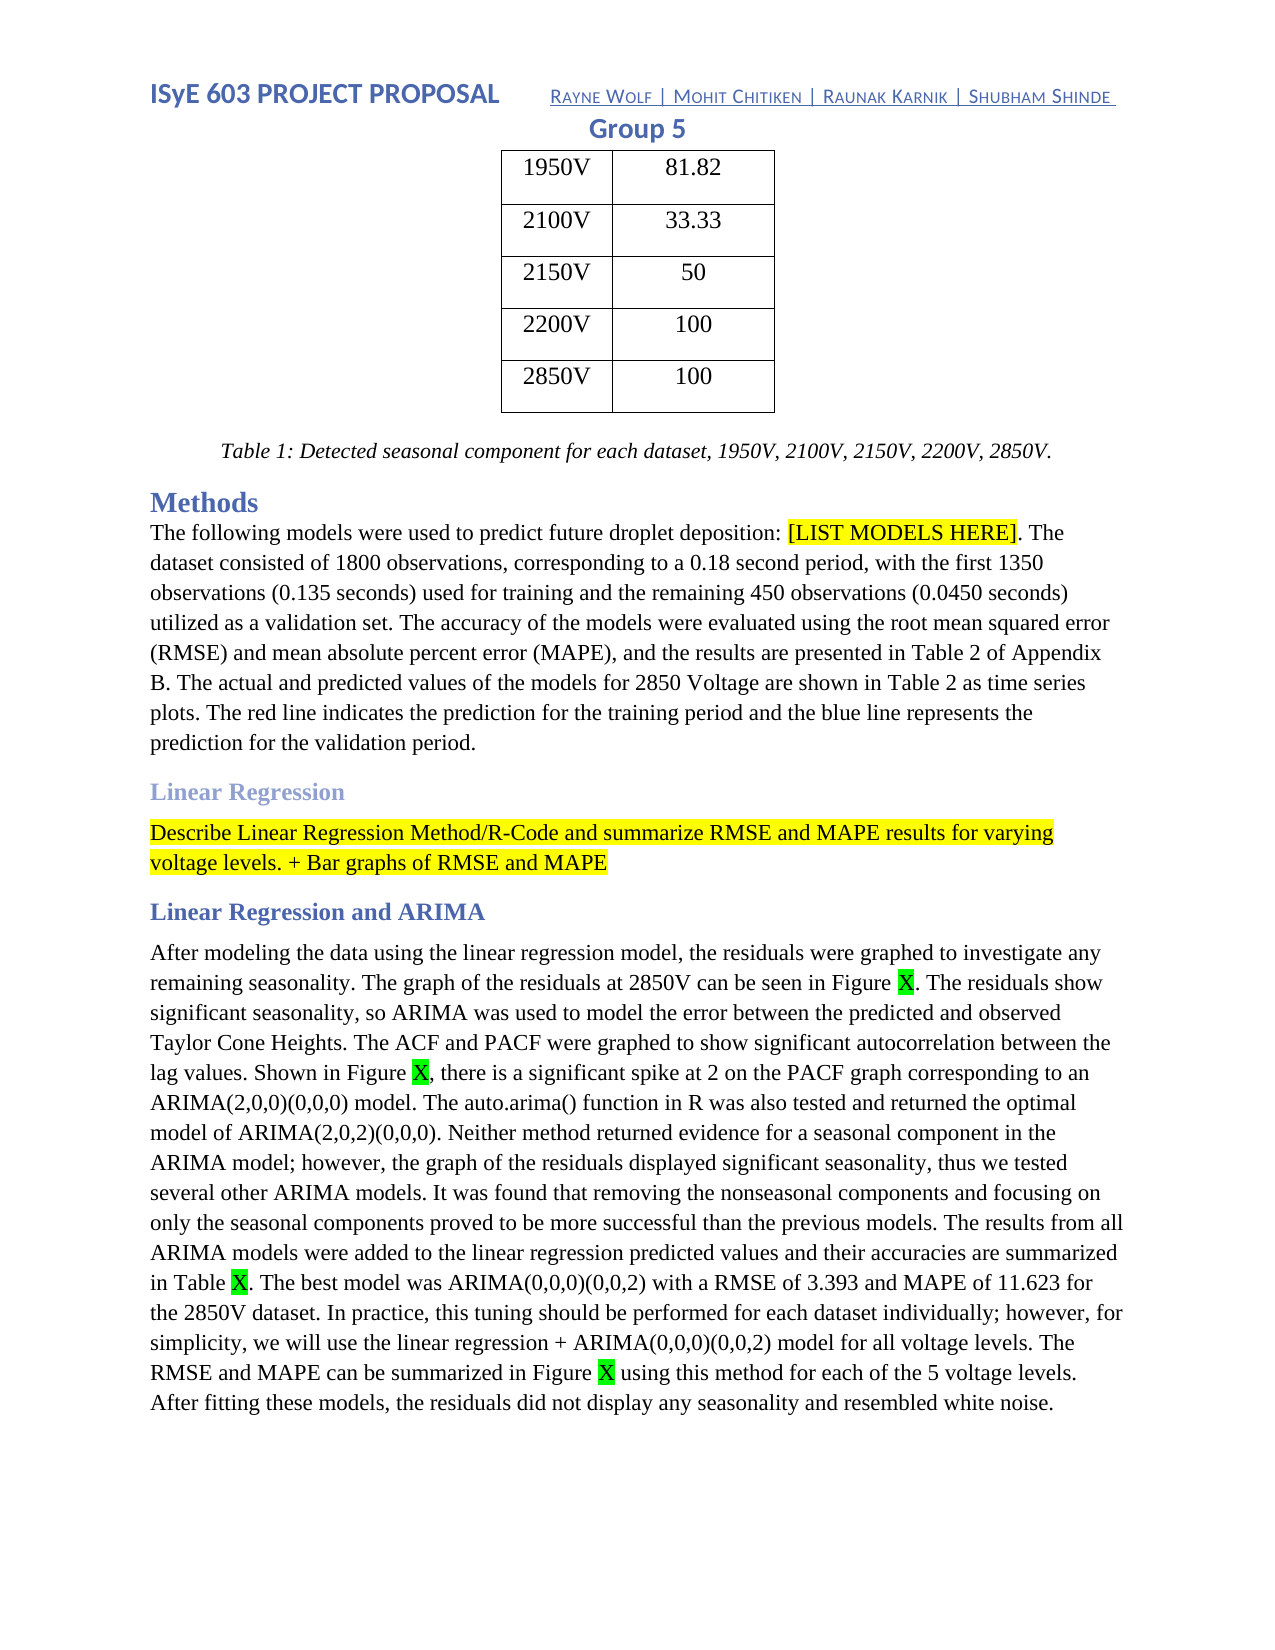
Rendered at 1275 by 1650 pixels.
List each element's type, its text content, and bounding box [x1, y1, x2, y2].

table_cell 100 [613, 361, 774, 412]
text After modeling the data using the linear regression model, the residuals were graphed to investigate any remaining seasonality. The graph of the residuals at 2850V can be seen in Figure X. The residuals show significant seasonality, so ARIMA was used to model the error between the predicted and observed Taylor Cone Heights. The ACF and PACF were graphed to show significant autocorrelation between the lag values. Shown in Figure X, there is a significant spike at 2 on the PACF graph corresponding to an ARIMA(2,0,0)(0,0,0) model. The auto.arima() function in R was also tested and returned the optimal model of ARIMA(2,0,2)(0,0,0). Neither method returned evidence for a seasonal component in the ARIMA model; however, the graph of the residuals displayed significant seasonality, thus we tested several other ARIMA models. It was found that removing the nonseasonal components and focusing on only the seasonal components proved to be more successful than the previous models. The results from all ARIMA models were added to the linear regression predicted values and their accuracies are summarized in Table X. The best model was ARIMA(0,0,0)(0,0,2) with a RMSE of 3.393 and MAPE of 11.623 for the 2850V dataset. In practice, this tuning should be performed for each dataset individually; however, for simplicity, we will use the linear regression + ARIMA(0,0,0)(0,0,2) model for all voltage levels. The RMSE and MAPE can be summarized in Figure X using this method for each of the 5 voltage levels. After fitting these models, the residuals did not display any seasonality and resembled white noise. [150, 939, 1125, 1415]
table_cell 33.33 [613, 205, 774, 256]
text Describe Linear Regression Method/R-Code and summarize RMSE and MAPE results for varying voltage levels. + Bar graphs of RMSE and MAPE [150, 819, 1125, 875]
subtitle Linear Regression [150, 777, 1125, 806]
table_cell 1950V [502, 151, 612, 204]
table_cell 2200V [502, 309, 612, 360]
subtitle Methods [150, 485, 1125, 519]
table_cell 100 [613, 309, 774, 360]
table_cell 2850V [502, 361, 612, 412]
subtitle Linear Regression and ARIMA [150, 897, 1125, 926]
table_cell 2100V [502, 205, 612, 256]
text The following models were used to predict future droplet deposition: [LIST MODELS HERE]. The dataset consisted of 1800 observations, corresponding to a 0.18 second period, with the first 1350 observations (0.135 seconds) used for training and the remaining 450 observations (0.0450 seconds) utilized as a validation set. The accuracy of the models were evaluated using the root mean squared error (RMSE) and mean absolute percent error (MAPE), and the results are presented in Table 2 of Appendix B. The actual and predicted values of the models for 2850 Voltage are shown in Table 2 as time series plots. The red line indicates the prediction for the training period and the blue line represents the prediction for the validation period. [150, 519, 1125, 755]
table_cell 2150V [502, 257, 612, 308]
table_cell 50 [613, 257, 774, 308]
text Table 1: Detected seasonal component for each dataset, 1950V, 2100V, 2150V, 2200V, 2850V. [150, 438, 1125, 463]
table_cell 81.82 [613, 151, 774, 204]
